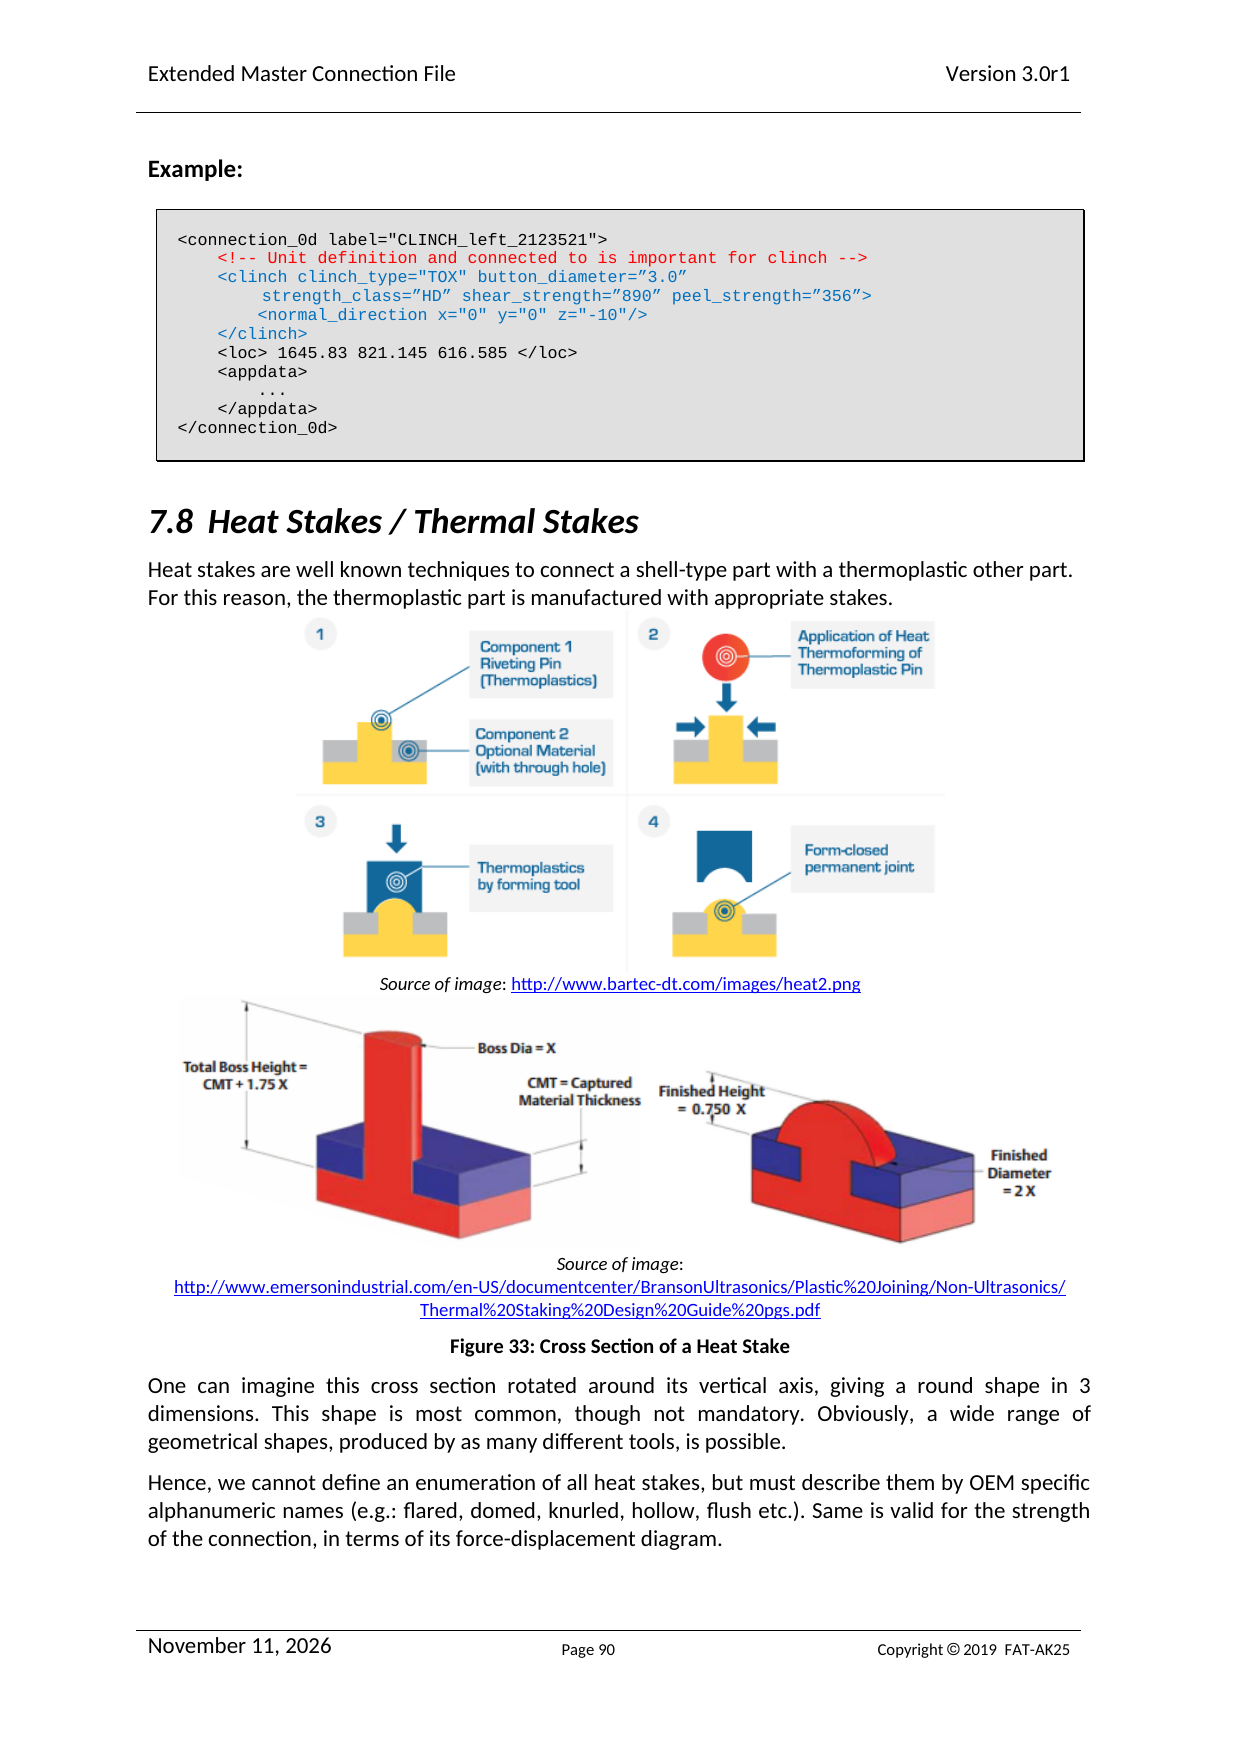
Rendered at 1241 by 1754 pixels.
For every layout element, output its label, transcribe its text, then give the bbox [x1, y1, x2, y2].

text Source of image: http://www.bartec-dt.com/images/heat2.png [148, 972, 1092, 995]
text For this reason, the thermoplastic part is manufactured with appropriate stakes. [148, 583, 1092, 611]
text Example: [148, 154, 1092, 184]
text <loc> 1645.83 821.145 616.585 </loc> [157, 341, 1083, 360]
picture [295, 610, 945, 973]
text </appdata> [157, 398, 1083, 417]
text Source of image: [148, 1252, 1092, 1275]
text One can imagine this cross section rotated around its vertical axis, giving a round shape in 3 dimensions. This shape is most common, though not mandatory. Obviously, a wide range of geometrical shapes, produced by as many different tools, is possible. [148, 1371, 1092, 1456]
text strength_class=”HD” shear_strength=”890” peel_strength=”356”> [157, 284, 1083, 303]
text <appdata> [157, 360, 1083, 379]
text Hence, we cannot define an enumeration of all heat stakes, but must describe them by OEM specific alphanumeric names (e.g.: flared, domed, knurled, hollow, flush etc.). Same is valid for the strength of the connection, in terms of its force-displacement diagram. [148, 1468, 1092, 1552]
text </clinch> [157, 322, 1083, 341]
picture [177, 995, 1063, 1253]
text Heat stakes are well known techniques to connect a shell-type part with a thermoplastic other part. [148, 555, 1092, 583]
text ... [157, 379, 1083, 398]
text <connection_0d label="CLINCH_left_2123521"> [157, 228, 1083, 247]
text <clinch clinch_type="TOX" button_diameter=”3.0” [157, 266, 1083, 284]
text <!-- Unit definition and connected to is important for clinch --> [157, 247, 1083, 266]
text Figure 33: Cross Section of a Heat Stake [148, 1333, 1092, 1359]
subtitle Heat Stakes / Thermal Stakes [148, 499, 1092, 542]
text http://www.emersonindustrial.com/en-US/documentcenter/BransonUltrasonics/Plastic%20Joining/Non-Ultrasonics/Thermal%20Staking%20Design%20Guide%20pgs.pdf [148, 1275, 1092, 1321]
text </connection_0d> [157, 417, 1083, 435]
text <normal_direction x="0" y="0" z="-10"/> [157, 303, 1083, 322]
